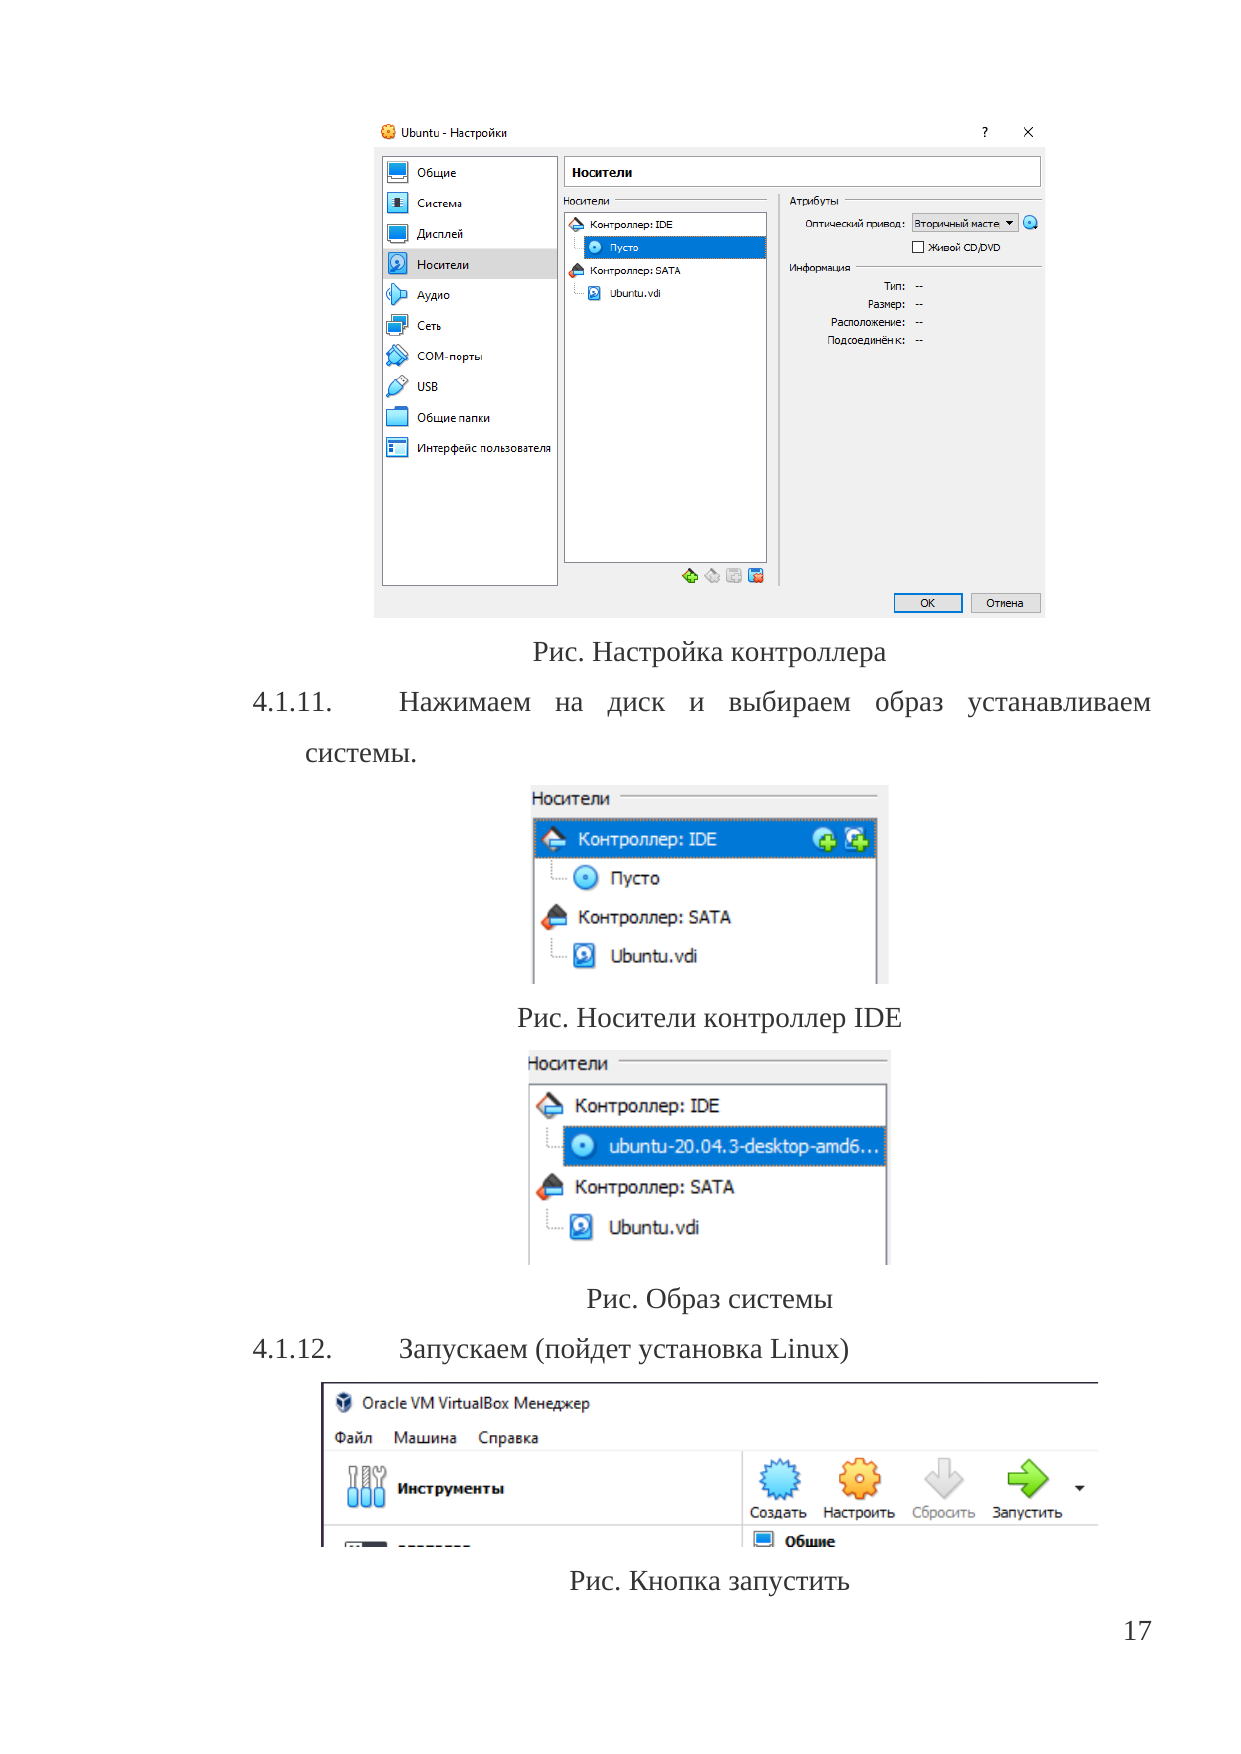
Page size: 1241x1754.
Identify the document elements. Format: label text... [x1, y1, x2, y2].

list Рис. Образ системы [267, 1281, 1152, 1315]
picture [373, 118, 1046, 618]
picture [530, 785, 889, 984]
list Рис. Настройка контроллера [267, 634, 1152, 668]
list Рис. Кнопка запустить [267, 1563, 1152, 1597]
list Рис. Носители контроллер IDE [267, 1000, 1152, 1034]
picture [528, 1050, 891, 1265]
list Запускаем (пойдет установка Linux) [252, 1332, 1152, 1365]
picture [321, 1382, 1099, 1547]
list Нажимаем на диск и выбираем образ устанавливаем системы. [252, 684, 1152, 768]
